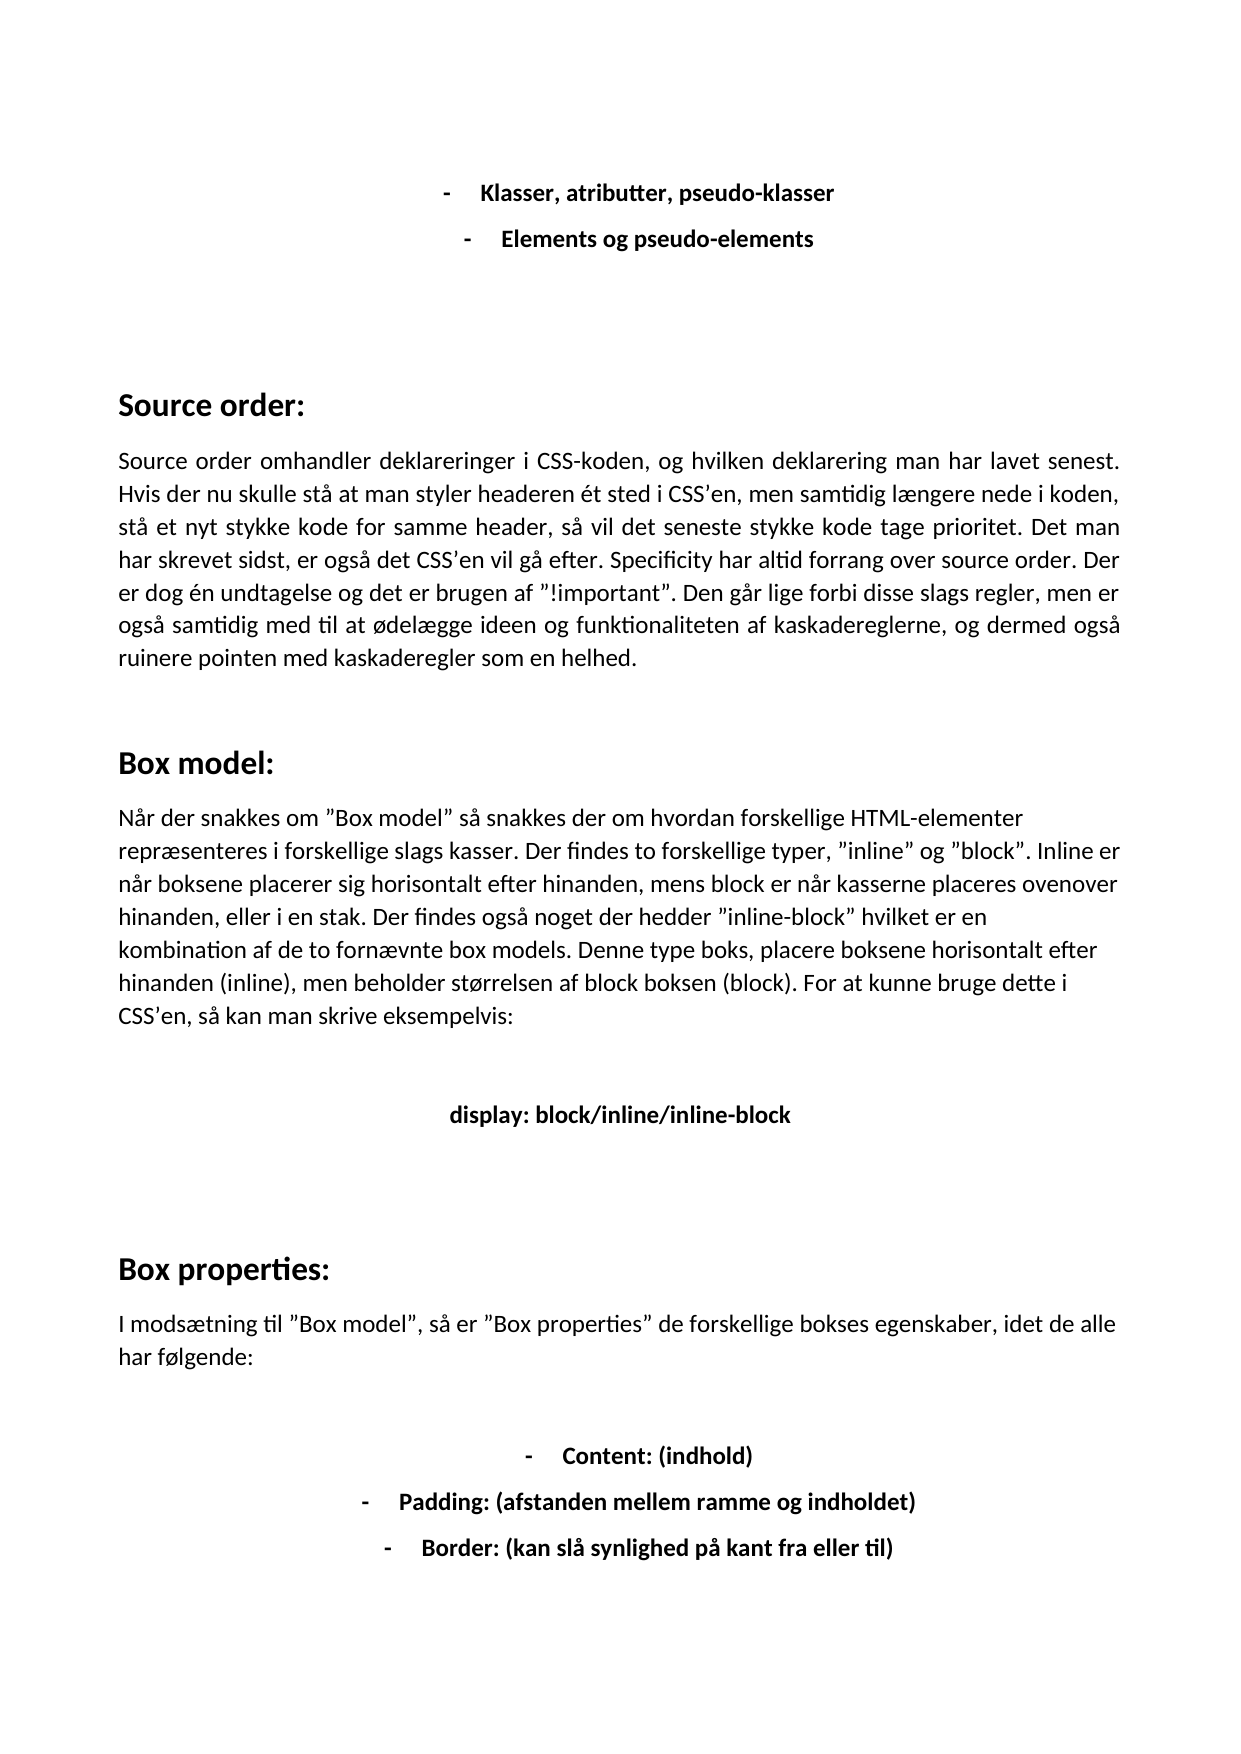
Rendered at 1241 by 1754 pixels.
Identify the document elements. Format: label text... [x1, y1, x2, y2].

text display: block/inline/inline-block [118, 1099, 1122, 1129]
text Box model: [118, 742, 1122, 782]
text Box properties: [118, 1248, 1122, 1288]
list Border: (kan slå synlighed på kant fra eller til) [156, 1532, 1122, 1562]
text Source order: [118, 384, 1122, 425]
text Når der snakkes om ”Box model” så snakkes der om hvordan forskellige HTML-elementer repræsenteres i forskellige slags kasser. Der findes to forskellige typer, ”inline” og ”block”. Inline er når boksene placerer sig horisontalt efter hinanden, mens block er når kasserne placeres ovenover hinanden, eller i en stak. Der findes også noget der hedder ”inline-block” hvilket er en kombination af de to fornævnte box models. Denne type boks, placere boksene horisontalt efter hinanden (inline), men beholder størrelsen af block boksen (block). For at kunne bruge dette i CSS’en, så kan man skrive eksempelvis: [118, 802, 1122, 1030]
list Elements og pseudo-elements [156, 223, 1122, 253]
list Padding: (afstanden mellem ramme og indholdet) [156, 1486, 1122, 1517]
text Source order omhandler deklareringer i CSS-koden, og hvilken deklarering man har lavet senest. Hvis der nu skulle stå at man styler headeren ét sted i CSS’en, men samtidig længere nede i koden, stå et nyt stykke kode for samme header, så vil det seneste stykke kode tage prioritet. Det man har skrevet sidst, er også det CSS’en vil gå efter. Specificity har altid forrang over source order. Der er dog én undtagelse og det er brugen af ”!important”. Den går lige forbi disse slags regler, men er også samtidig med til at ødelægge ideen og funktionaliteten af kaskadereglerne, og dermed også ruinere pointen med kaskaderegler som en helhed. [118, 445, 1122, 673]
text I modsætning til ”Box model”, så er ”Box properties” de forskellige bokses egenskaber, idet de alle har følgende: [118, 1308, 1122, 1372]
list Content: (indhold) [156, 1441, 1122, 1471]
list Klasser, atributter, pseudo-klasser [156, 177, 1122, 208]
